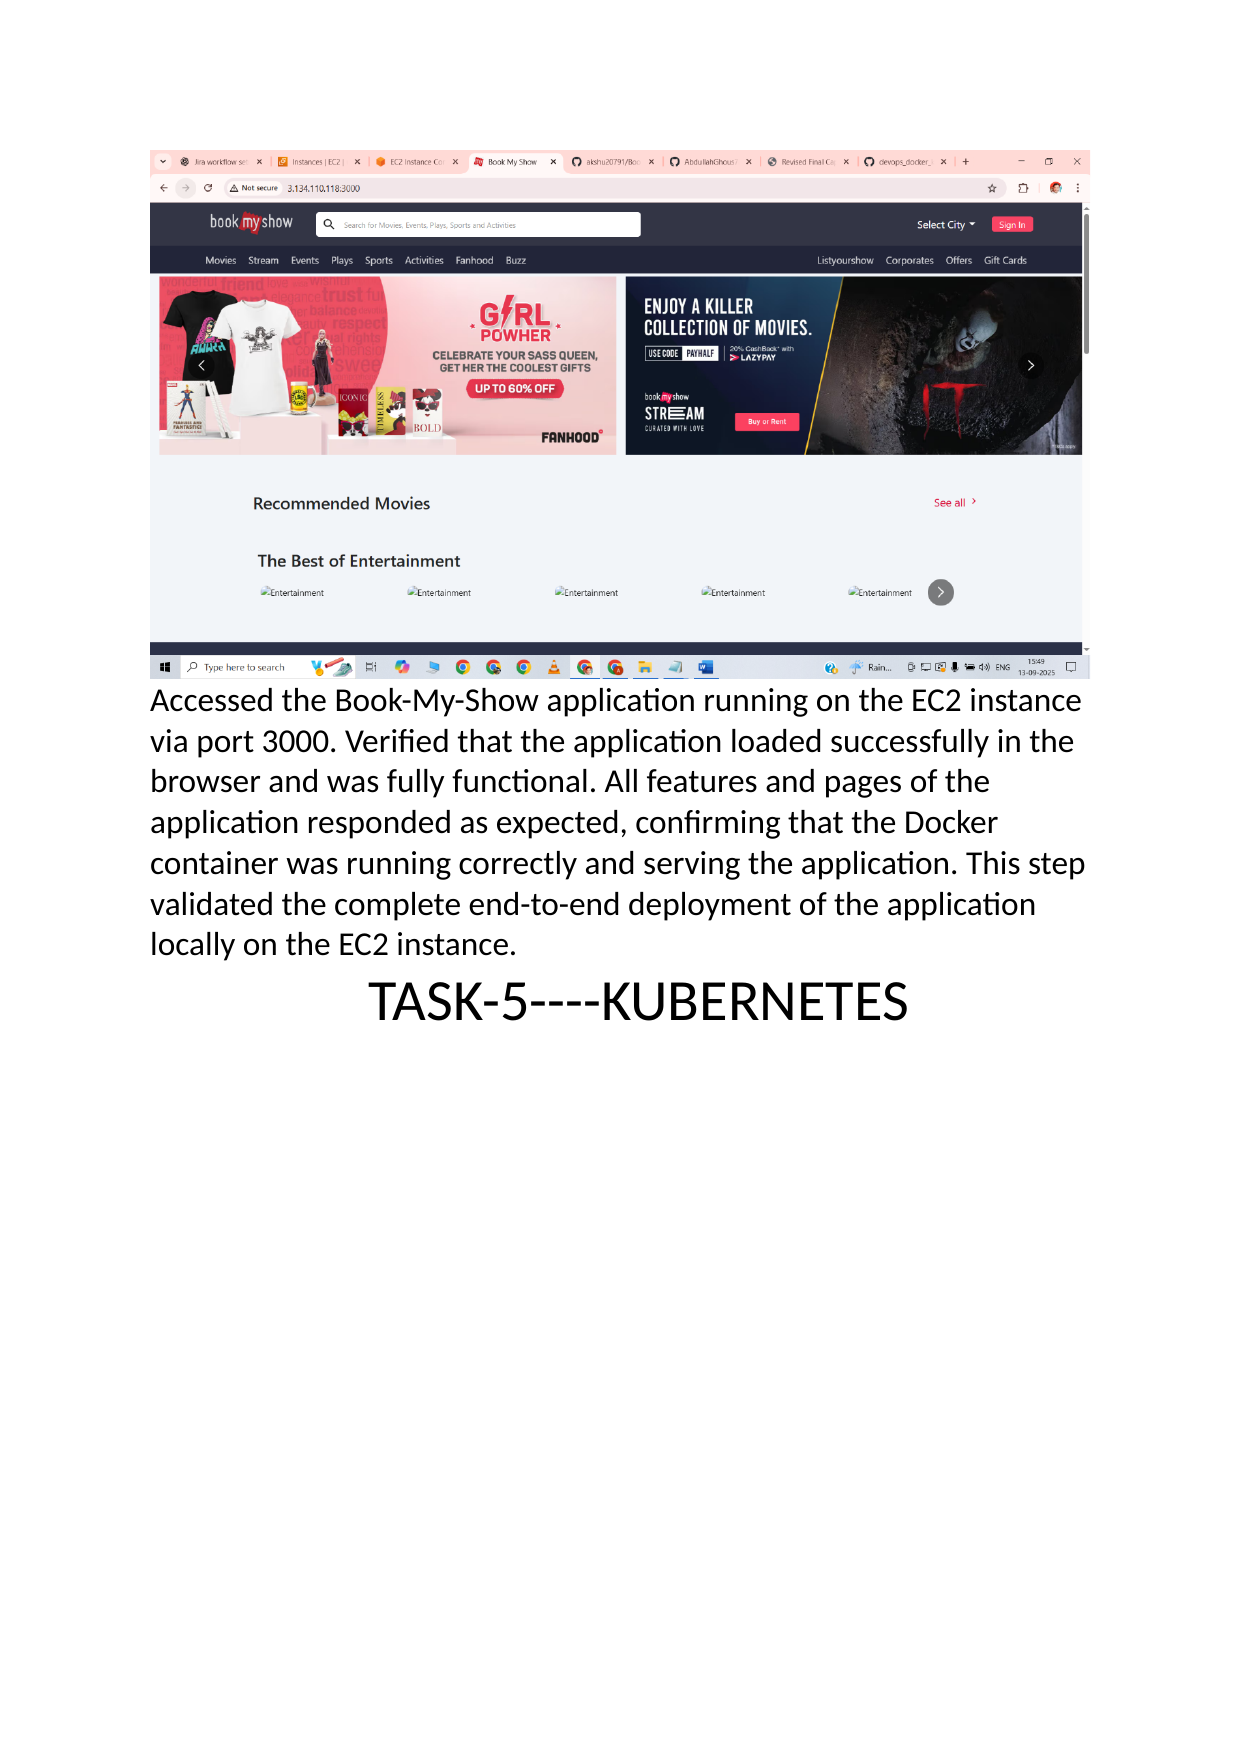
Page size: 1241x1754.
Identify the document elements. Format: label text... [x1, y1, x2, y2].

picture [150, 150, 1091, 679]
text Accessed the Book-My-Show application running on the EC2 instance via port 3000. Verified that the application loaded successfully in the browser and was fully functional. All features and pages of the application responded as expected, confirming that the Docker container was running correctly and serving the application. This step validated the complete end-to-end deployment of the application locally on the EC2 instance. [150, 679, 1090, 964]
text TASK-5----KUBERNETES [150, 964, 1090, 1035]
